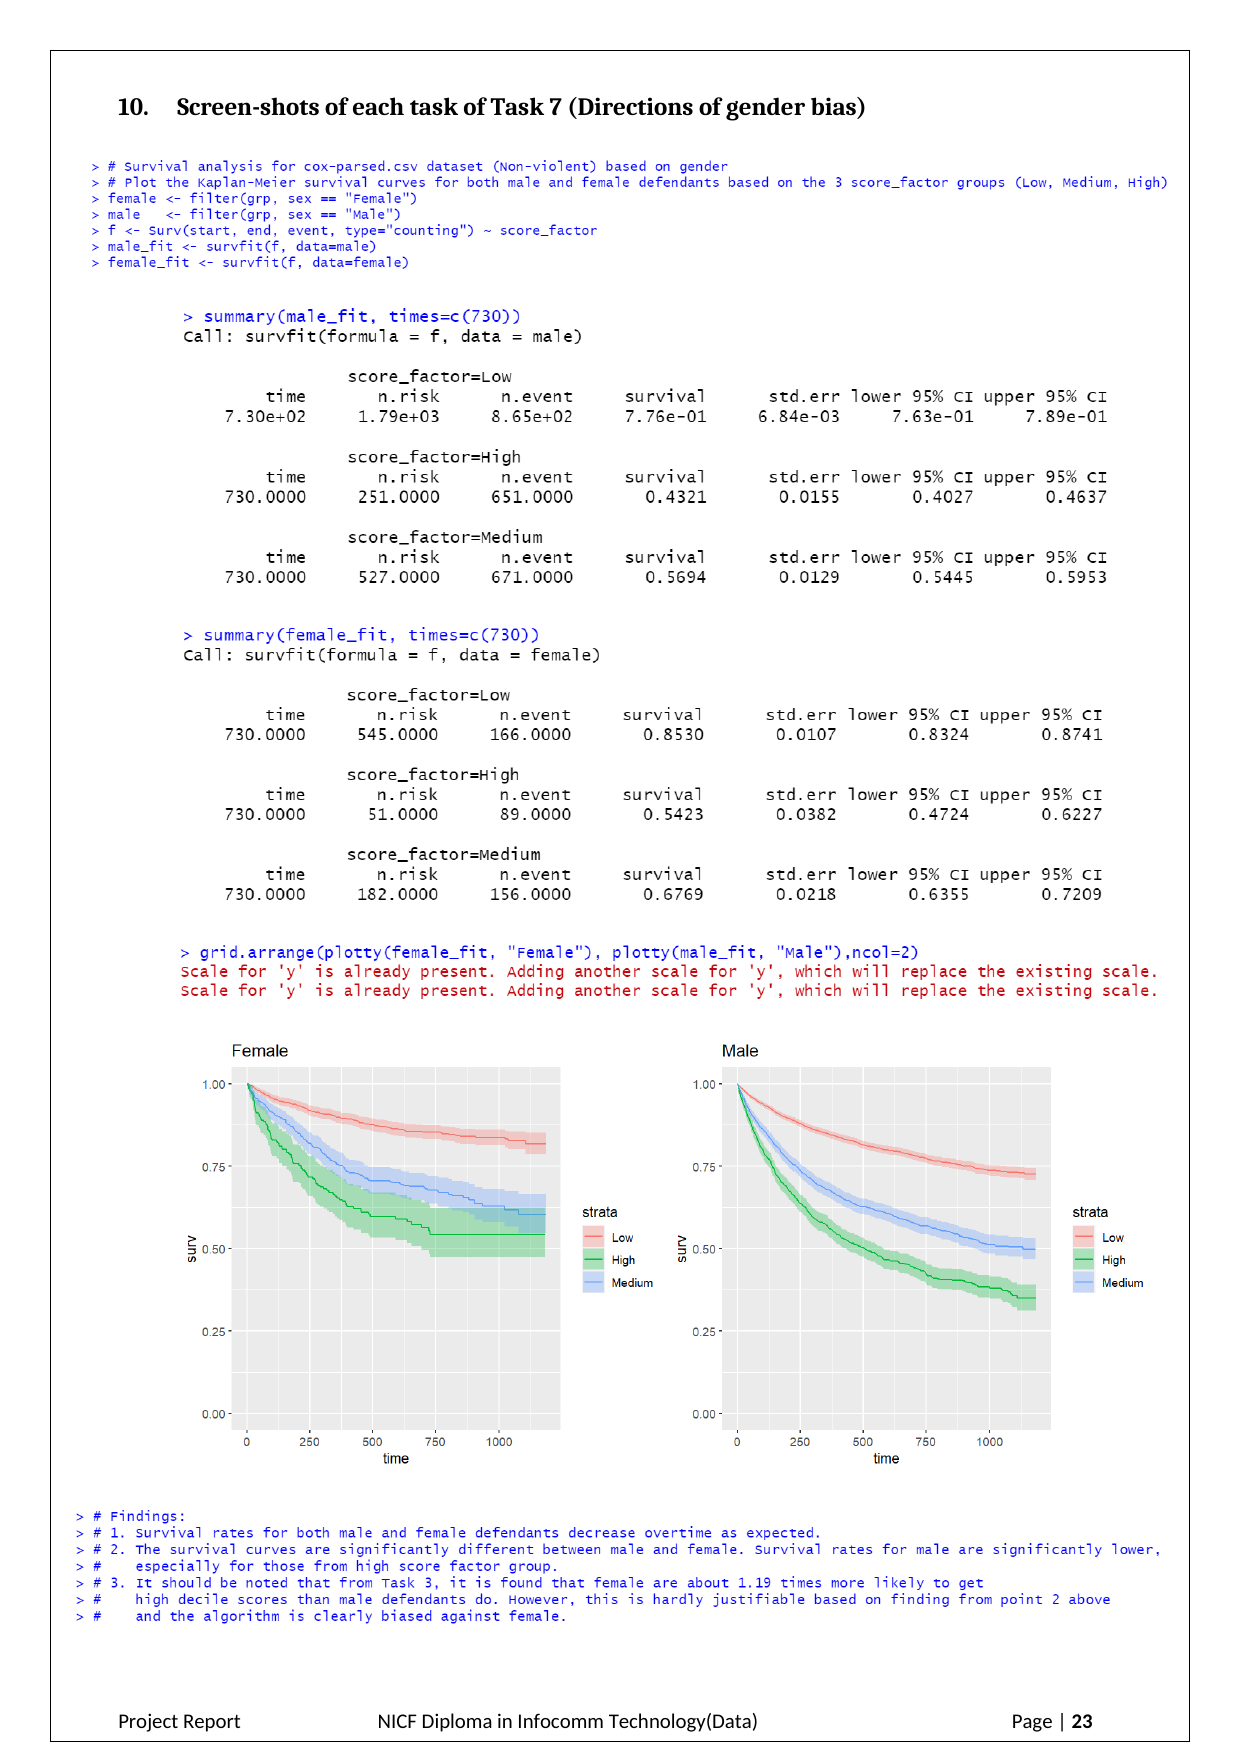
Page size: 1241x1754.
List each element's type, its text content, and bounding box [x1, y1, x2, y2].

picture [88, 159, 1170, 271]
text Screen-shots of each task of Task 7 (Directions of gender bias) [118, 89, 1122, 122]
picture [177, 625, 1110, 906]
picture [177, 1036, 1158, 1473]
picture [177, 942, 1159, 1000]
picture [73, 1510, 1162, 1624]
picture [177, 307, 1114, 589]
